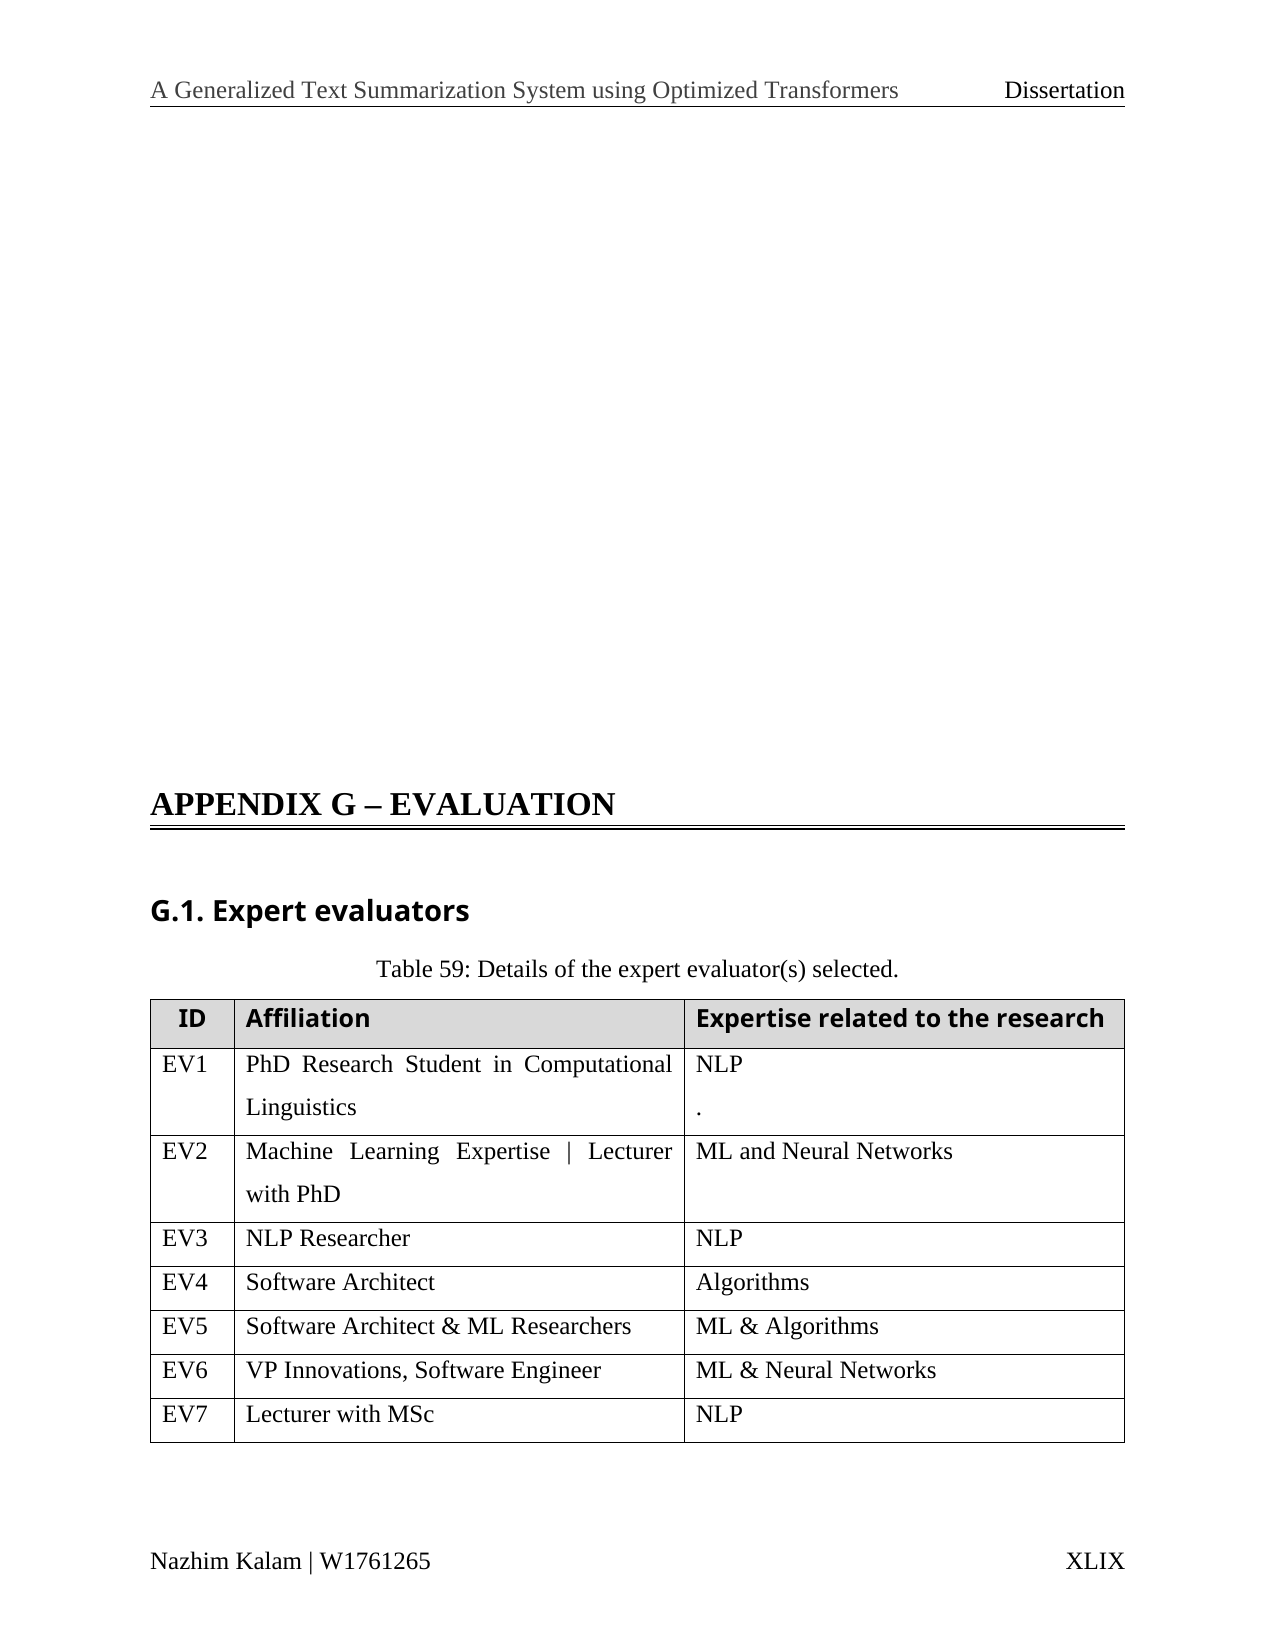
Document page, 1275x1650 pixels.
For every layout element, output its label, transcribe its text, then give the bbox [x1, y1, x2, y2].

table_header Affiliation [235, 1000, 684, 1048]
subtitle G.1. Expert evaluators [150, 890, 1125, 930]
table_header ID [151, 1000, 234, 1048]
table_cell NLP [685, 1223, 1124, 1266]
table_cell NLP . [685, 1049, 1124, 1135]
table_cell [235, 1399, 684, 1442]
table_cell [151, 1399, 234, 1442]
table_cell Machine Learning Expertise | Lecturer with PhD [235, 1136, 684, 1222]
table_cell EV2 [151, 1136, 234, 1222]
table_cell PhD Research Student in Computational Linguistics [235, 1049, 684, 1135]
table_cell EV1 [151, 1049, 234, 1135]
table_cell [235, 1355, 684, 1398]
table_cell EV3 [151, 1223, 234, 1266]
table_cell Software Architect & ML Researchers [235, 1311, 684, 1354]
table_cell EV6 [151, 1355, 234, 1398]
table_cell EV4 [151, 1267, 234, 1310]
table_cell EV5 [151, 1311, 234, 1354]
table_cell ML & Algorithms [685, 1311, 1124, 1354]
table_cell NLP Researcher [235, 1223, 684, 1266]
table_cell Algorithms [685, 1267, 1124, 1310]
table_cell ML and Neural Networks [685, 1136, 1124, 1222]
subtitle APPENDIX G – EVALUATION [150, 784, 1125, 825]
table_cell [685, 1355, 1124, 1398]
table_cell Software Architect [235, 1267, 684, 1310]
table_header Expertise related to the research [685, 1000, 1124, 1048]
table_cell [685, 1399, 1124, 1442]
